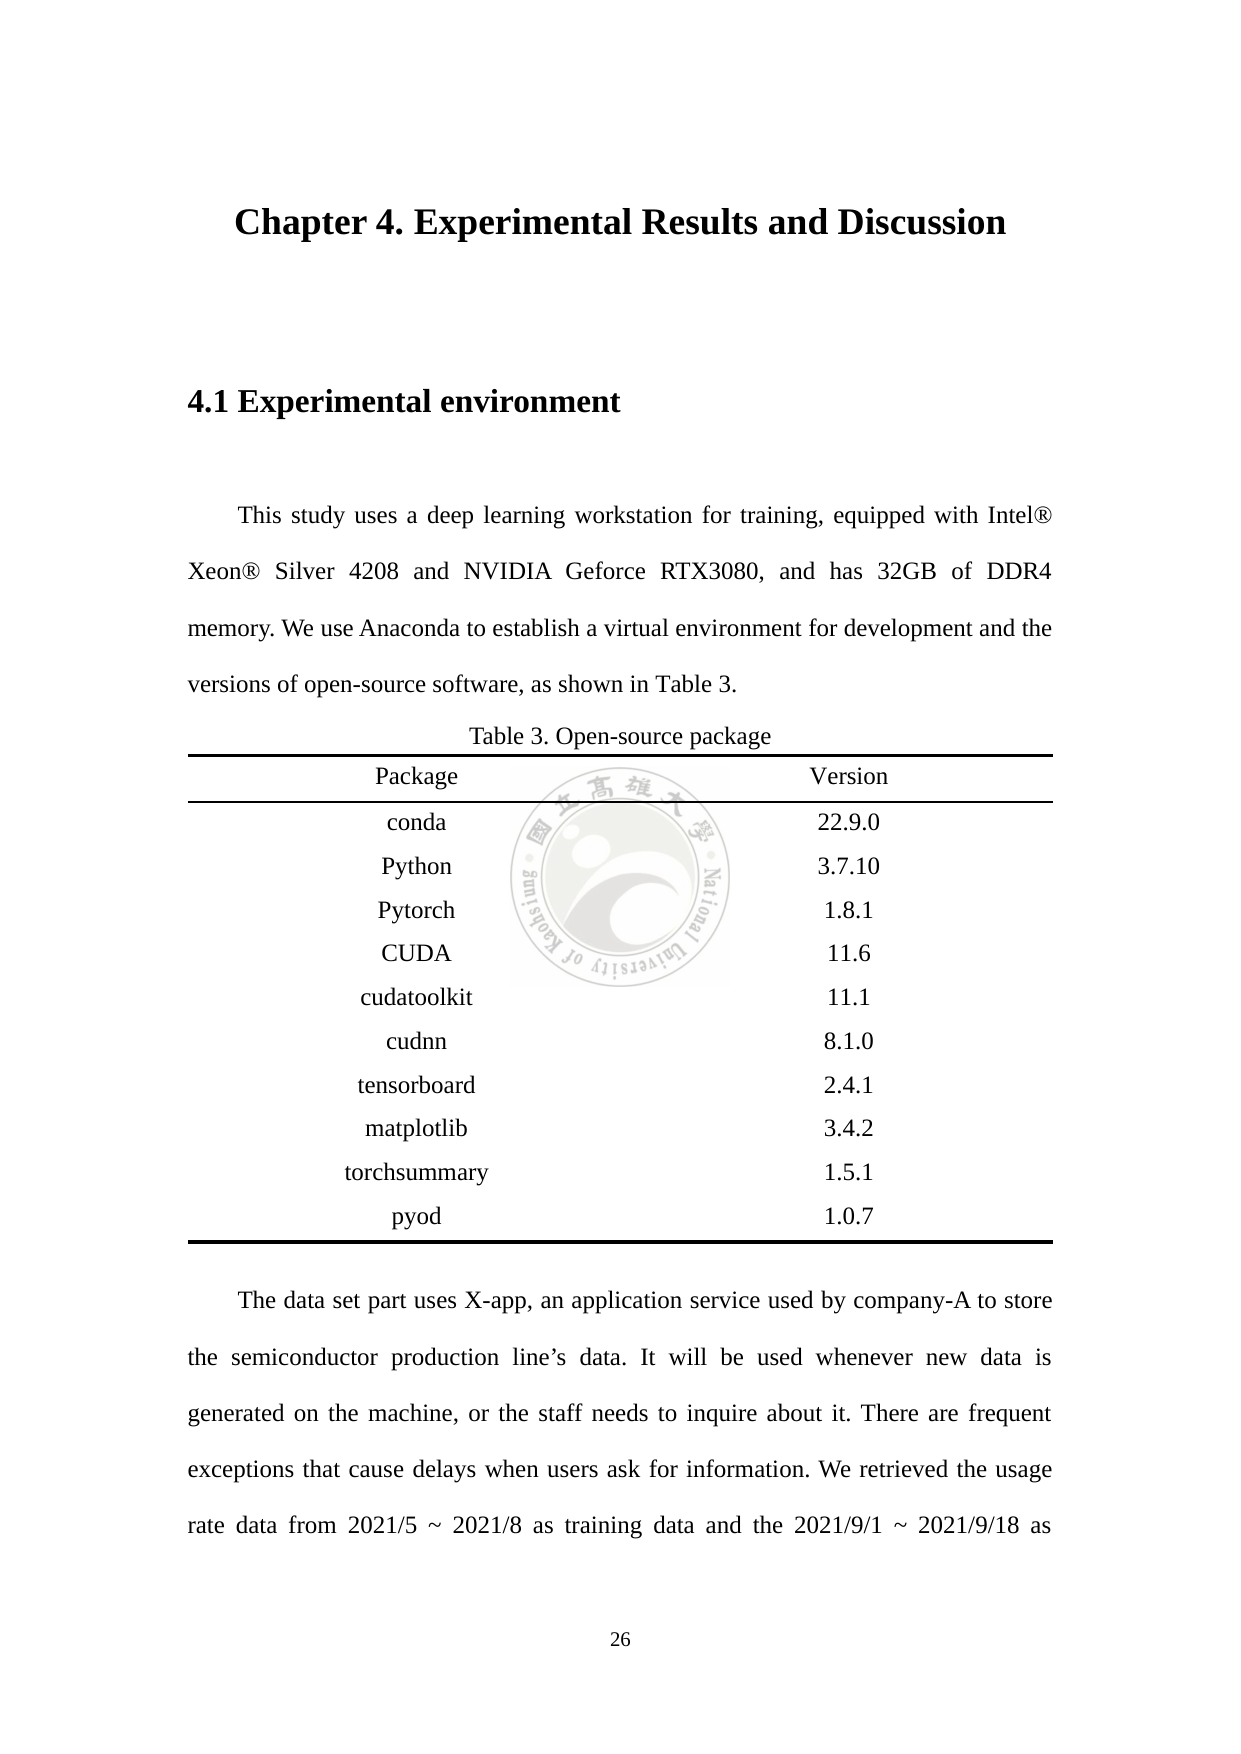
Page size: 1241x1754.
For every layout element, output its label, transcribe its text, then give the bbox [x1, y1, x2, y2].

table_cell 8.1.0 [645, 1022, 1052, 1065]
table_cell 11.6 [645, 934, 1052, 978]
table_cell tensorboard [188, 1065, 645, 1109]
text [187, 1281, 1053, 1543]
subtitle Chapter 4. Experimental Results and Discussion [187, 183, 1053, 258]
table_cell 2.4.1 [645, 1065, 1052, 1109]
table_cell cudatoolkit [188, 978, 645, 1022]
subtitle 4.1 Experimental environment [187, 363, 1053, 438]
table_cell conda [188, 803, 645, 847]
table_cell 1.5.1 [645, 1153, 1052, 1197]
table_cell Python [188, 847, 645, 890]
text This study uses a deep learning workstation for training, equipped with Intel® Xeon® Silver 4208 and NVIDIA Geforce RTX3080, and has 32GB of DDR4 memory. We use Anaconda to establish a virtual environment for development and the versions of open-source software, as shown in Table 3. [187, 496, 1053, 702]
table_header Version [645, 757, 1052, 801]
table_cell 3.7.10 [645, 847, 1052, 890]
table_cell Pytorch [188, 890, 645, 934]
table_header Package [188, 757, 645, 801]
table_cell 1.8.1 [645, 890, 1052, 934]
table_cell cudnn [188, 1022, 645, 1065]
table_cell 22.9.0 [645, 803, 1052, 847]
table_cell matplotlib [188, 1109, 645, 1153]
table_cell 11.1 [645, 978, 1052, 1022]
table_cell torchsummary [188, 1153, 645, 1197]
table_cell 1.0.7 [645, 1197, 1052, 1240]
table_cell CUDA [188, 934, 645, 978]
table_cell pyod [188, 1197, 645, 1240]
table_cell 3.4.2 [645, 1109, 1052, 1153]
